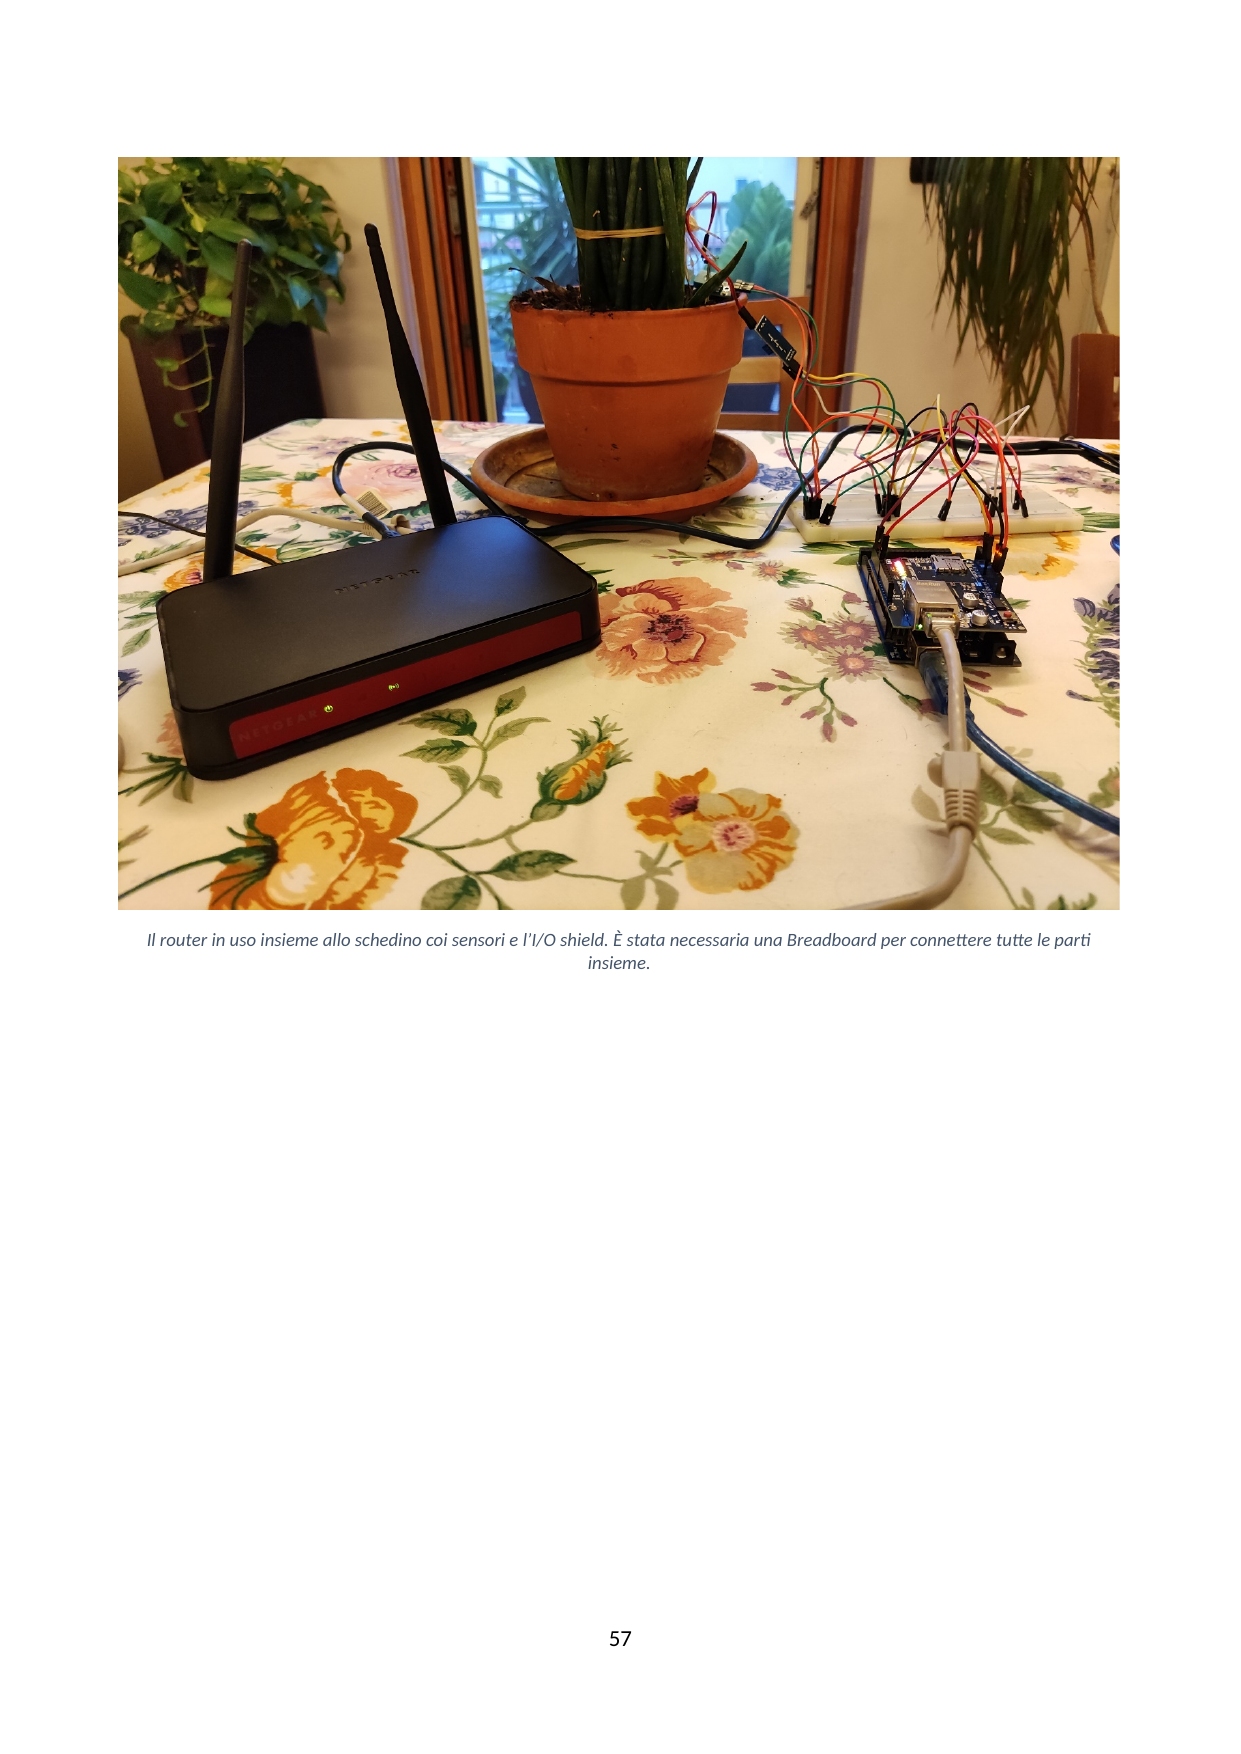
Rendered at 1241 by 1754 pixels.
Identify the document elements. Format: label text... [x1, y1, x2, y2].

text Il router in uso insieme allo schedino coi sensori e l’I/O shield. È stata necessaria una Breadboard per connettere tutte le parti insieme. [118, 928, 1122, 974]
picture [118, 157, 1120, 910]
